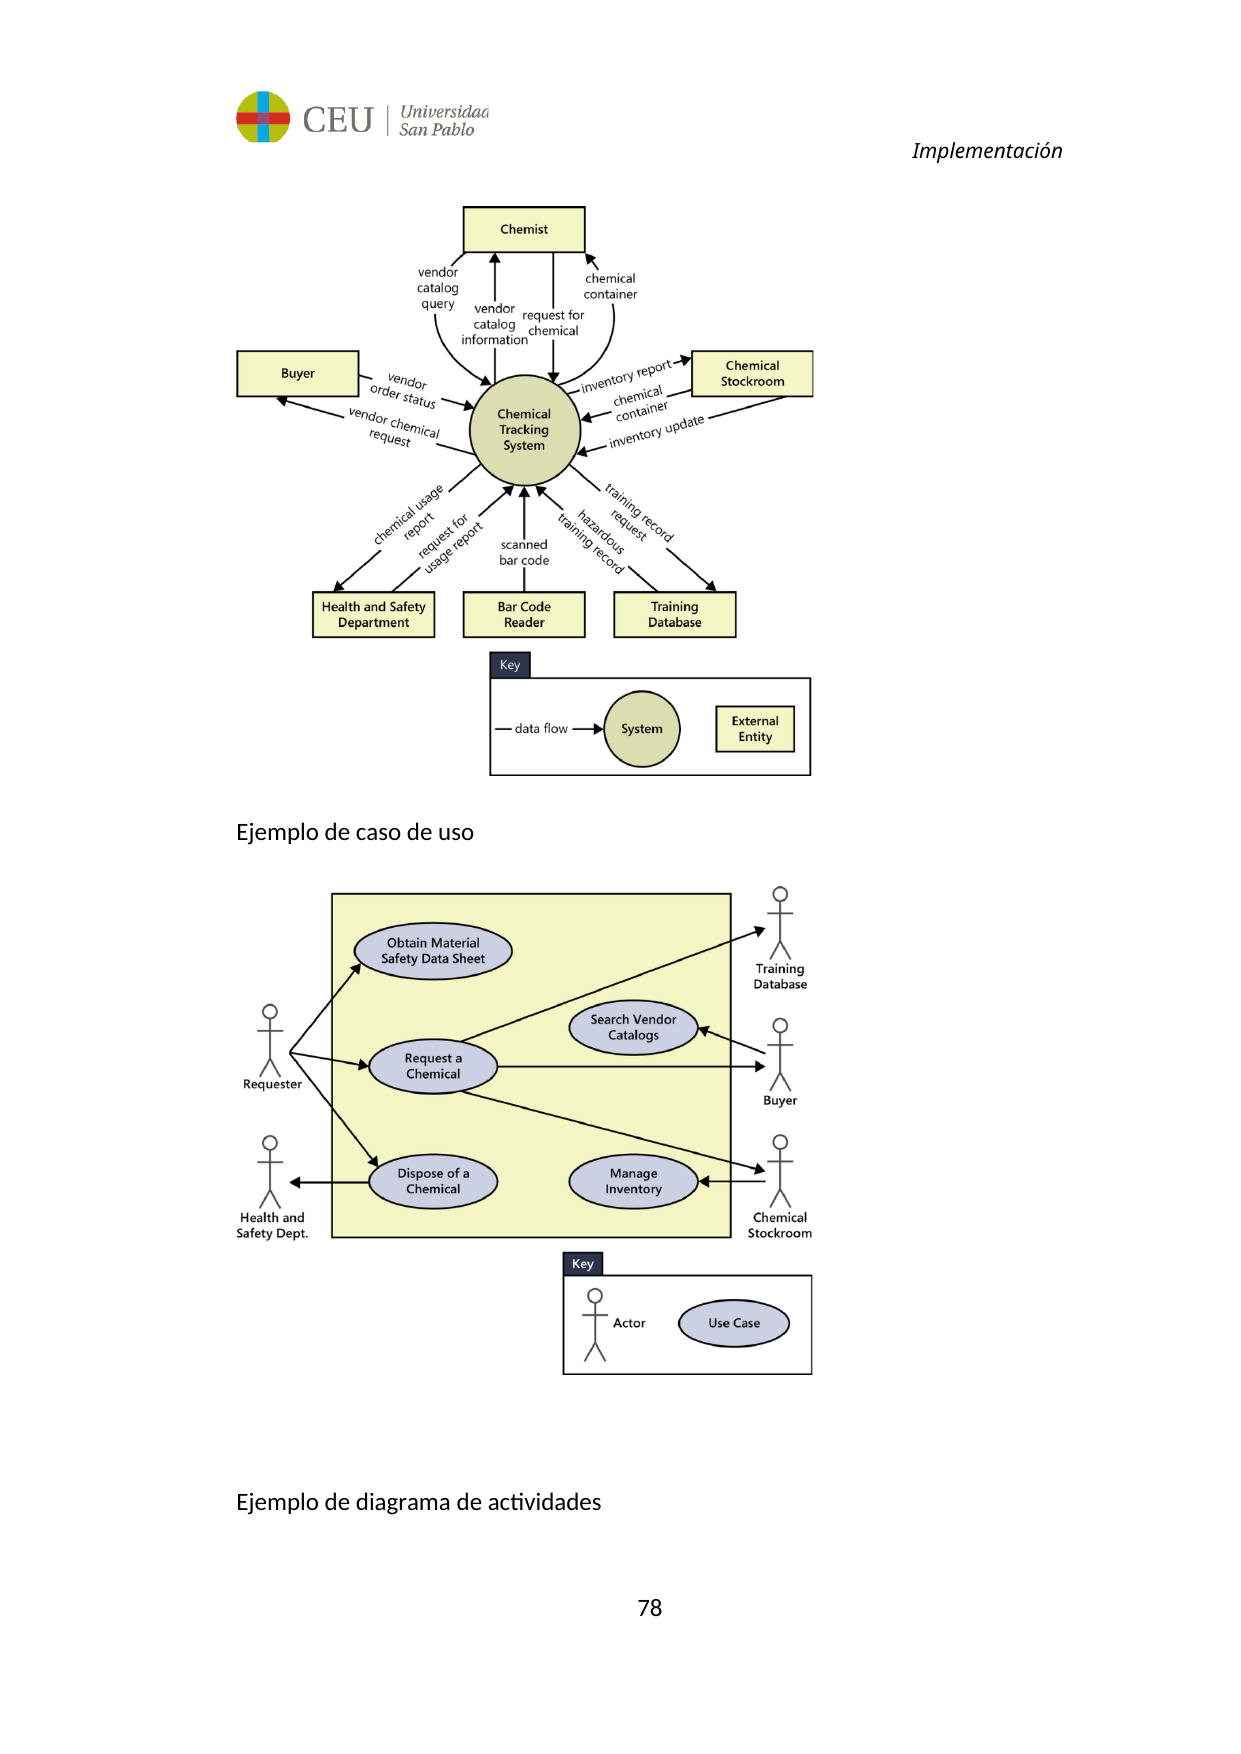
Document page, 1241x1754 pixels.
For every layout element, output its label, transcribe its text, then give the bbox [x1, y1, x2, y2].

text Ejemplo de caso de uso [236, 816, 1063, 846]
picture [235, 89, 489, 143]
picture [236, 206, 814, 776]
picture [236, 886, 813, 1375]
text Ejemplo de diagrama de actividades [236, 1486, 1063, 1516]
